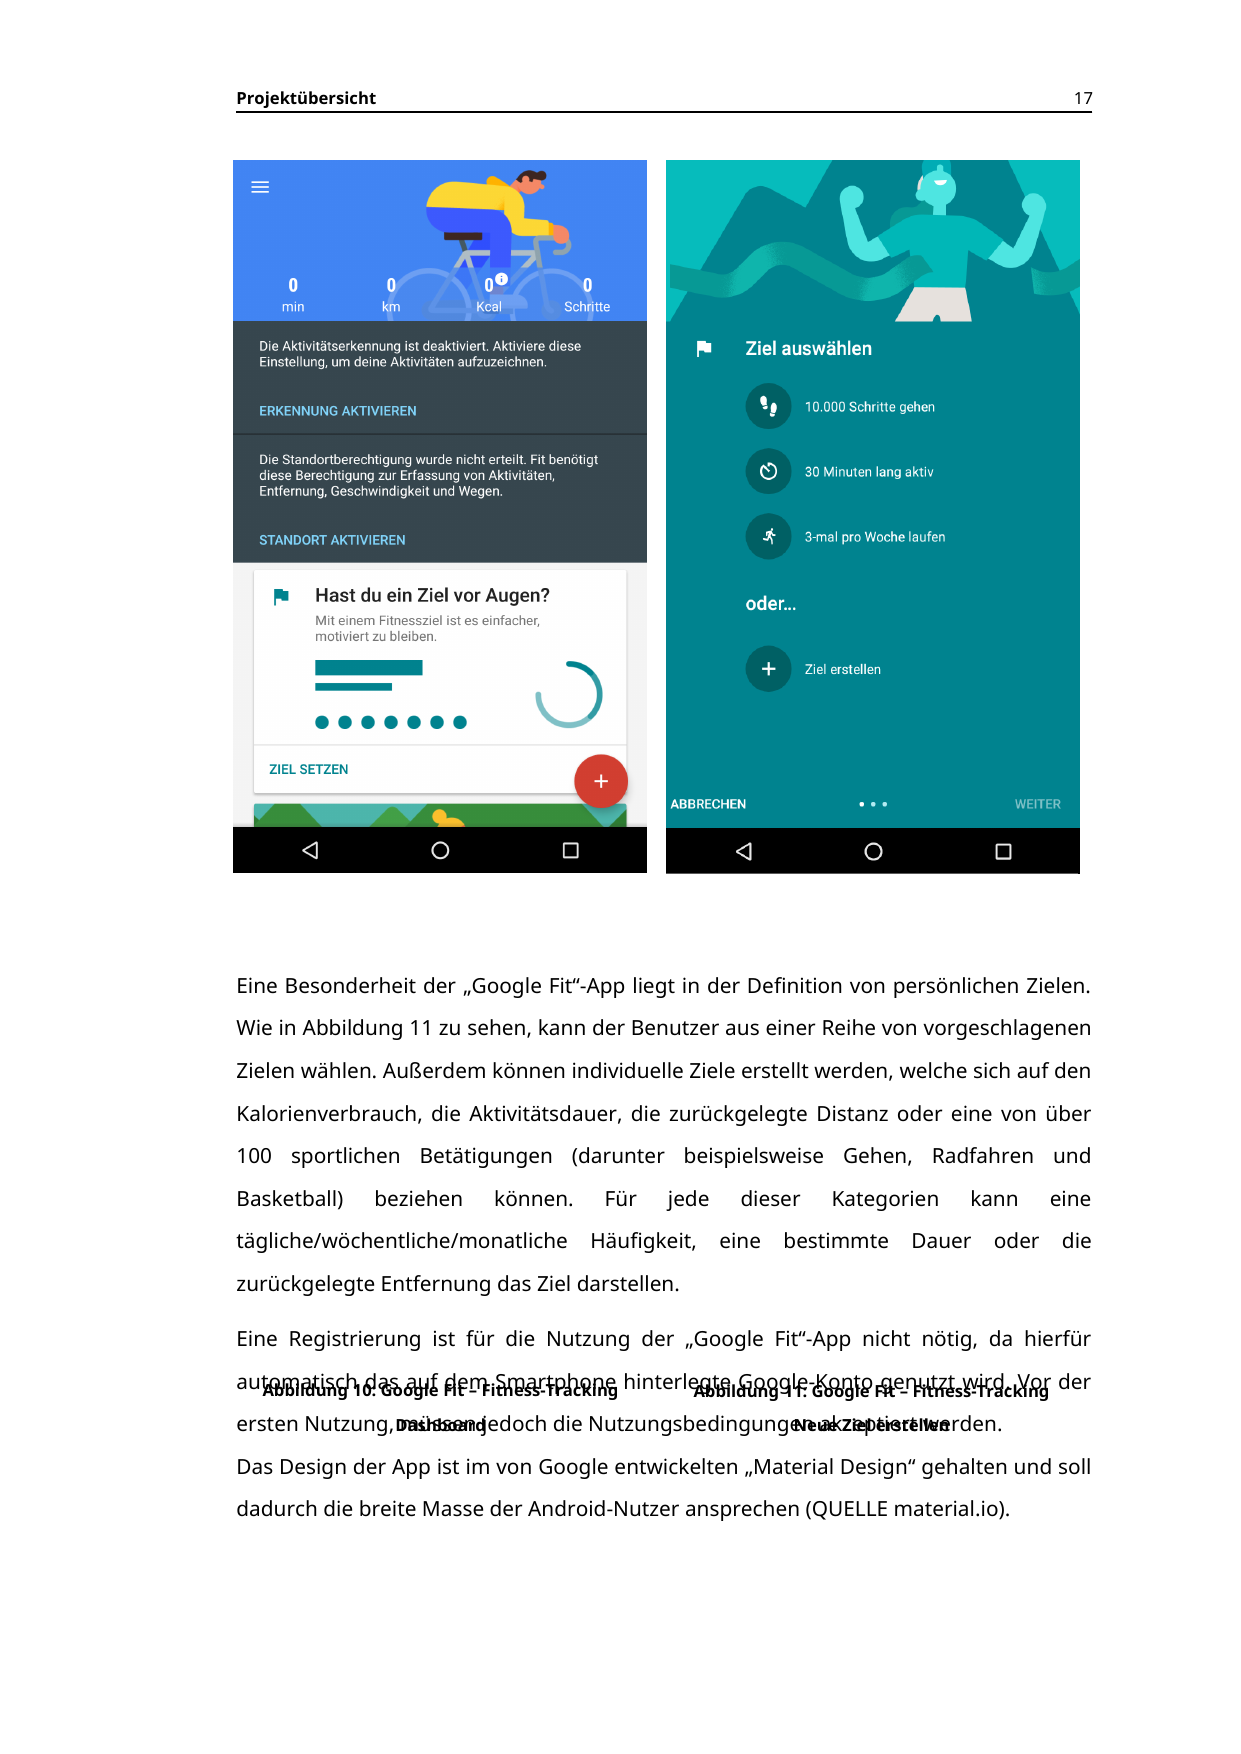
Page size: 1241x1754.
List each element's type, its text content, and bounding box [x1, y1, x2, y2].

list Das Design der App ist im von Google entwickelten „Material Design“ gehalten und soll dadurch die breite Masse der Android-Nutzer ansprechen (QUELLE material.io). [236, 1452, 1092, 1523]
picture [666, 160, 1080, 874]
list Eine Registrierung ist für die Nutzung der „Google Fit“-App nicht nötig, da hierfür automatisch das auf dem Smartphone hinterlegte Google-Konto genutzt wird. Vor der ersten Nutzung, müssen jedoch die Nutzungsbedingungen akzeptiert werden. [236, 1324, 1092, 1438]
picture [233, 160, 647, 873]
